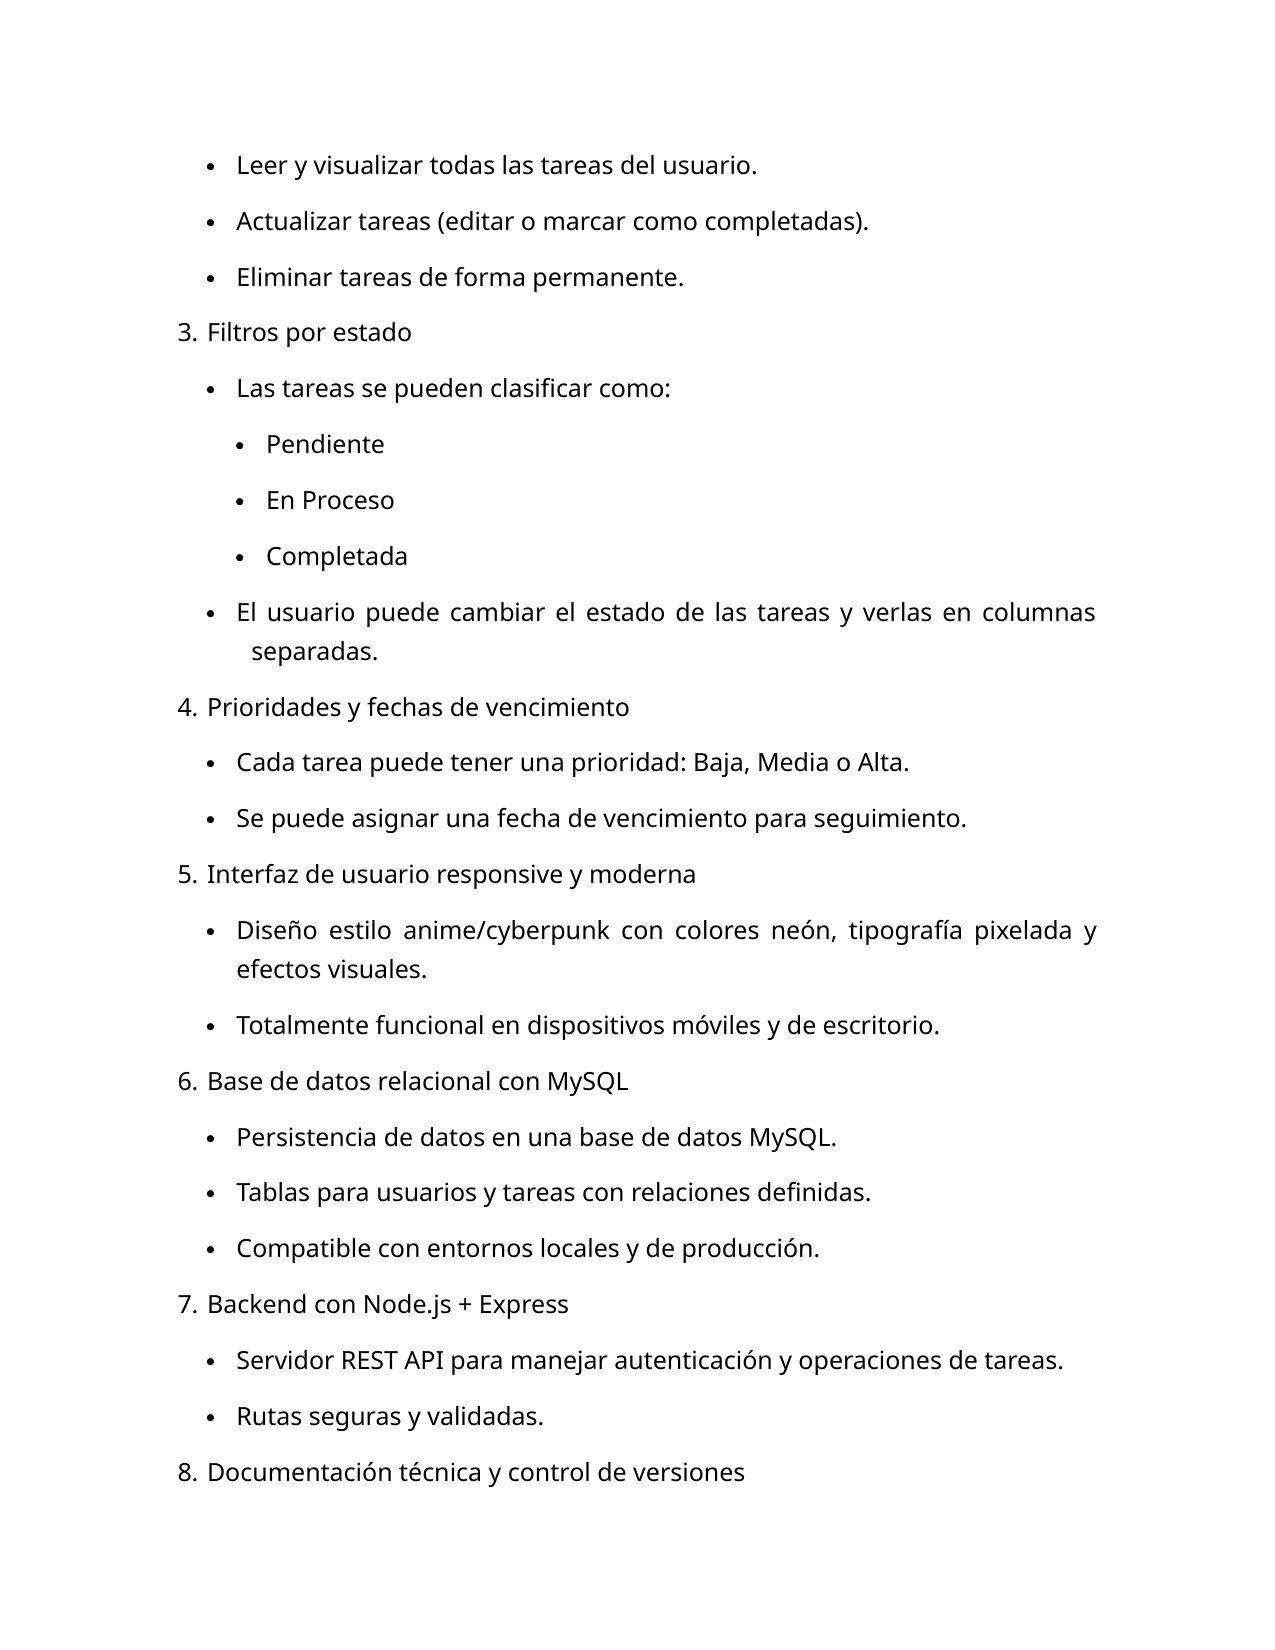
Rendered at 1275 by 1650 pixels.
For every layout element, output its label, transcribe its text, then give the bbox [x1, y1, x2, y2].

list Totalmente funcional en dispositivos móviles y de escritorio. [207, 1008, 1098, 1042]
list Cada tarea puede tener una prioridad: Baja, Media o Alta. [207, 745, 1098, 779]
list Base de datos relacional con MySQL [177, 1063, 1098, 1097]
list Backend con Node.js + Express [177, 1287, 1098, 1321]
list El usuario puede cambiar el estado de las tareas y verlas en columnas separadas. [207, 594, 1098, 667]
list Persistencia de datos en una base de datos MySQL. [207, 1119, 1098, 1153]
list Eliminar tareas de forma permanente. [207, 259, 1098, 293]
list Filtros por estado [177, 315, 1098, 349]
list Las tareas se pueden clasificar como: [207, 371, 1098, 405]
list Tablas para usuarios y tareas con relaciones definidas. [207, 1175, 1098, 1209]
list Se puede asignar una fecha de vencimiento para seguimiento. [207, 801, 1098, 835]
list Prioridades y fechas de vencimiento [177, 689, 1098, 723]
list En Proceso [236, 483, 1098, 517]
list Servidor REST API para manejar autenticación y operaciones de tareas. [207, 1343, 1098, 1377]
list Diseño estilo anime/cyberpunk con colores neón, tipografía pixelada y efectos visuales. [207, 913, 1098, 986]
list Compatible con entornos locales y de producción. [207, 1231, 1098, 1265]
list Leer y visualizar todas las tareas del usuario. [207, 148, 1098, 182]
list Completada [236, 538, 1098, 572]
list Pendiente [236, 427, 1098, 461]
list Documentación técnica y control de versiones [177, 1454, 1098, 1488]
list Interfaz de usuario responsive y moderna [177, 857, 1098, 891]
list Rutas seguras y validadas. [207, 1398, 1098, 1432]
list Actualizar tareas (editar o marcar como completadas). [207, 203, 1098, 237]
